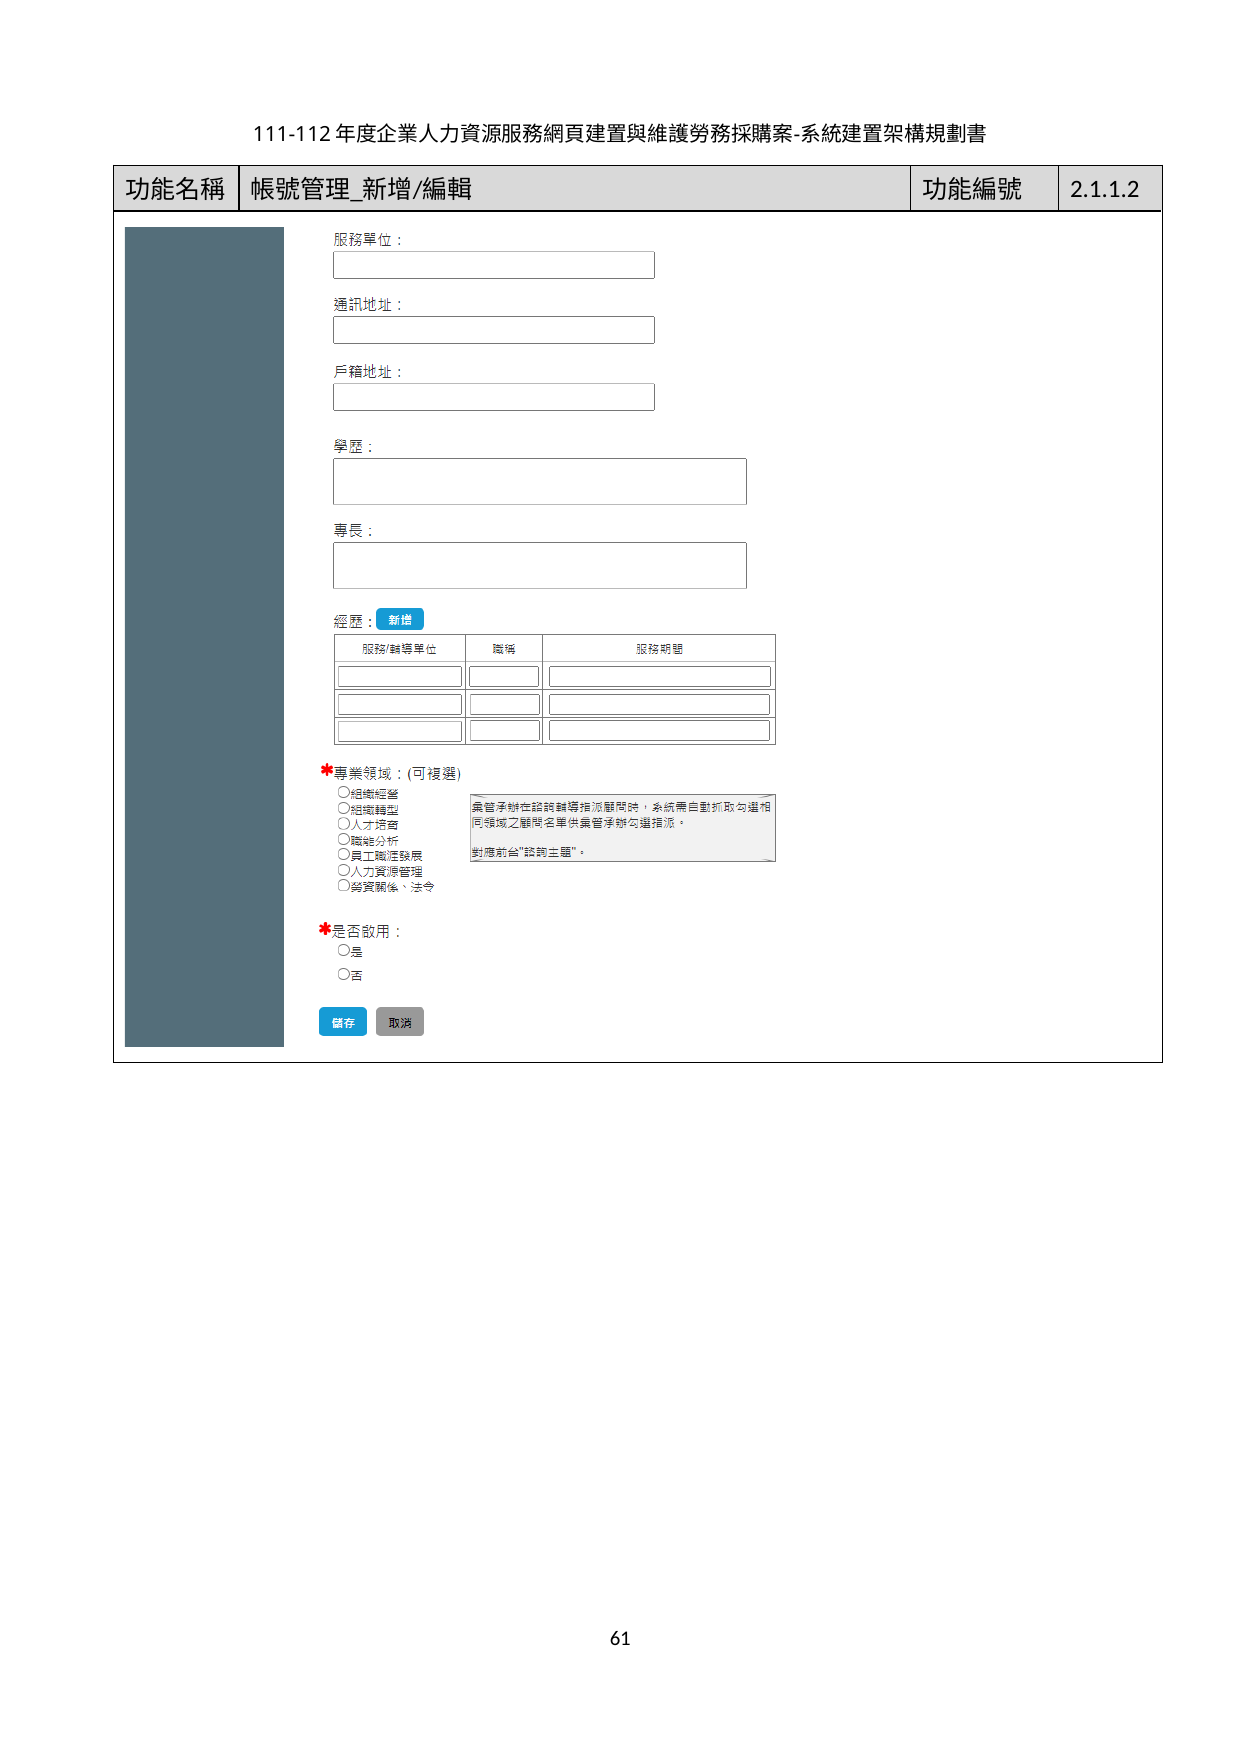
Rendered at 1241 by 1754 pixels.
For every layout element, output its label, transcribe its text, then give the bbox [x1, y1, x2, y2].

table_header 帳號管理_新增/編輯 [240, 166, 910, 210]
table_cell 路徑：系統管理 > 帳號管理 > 新增/編輯 權限：分署承辦(系統管理者) 若群組選擇為「彙管承辦」或「計畫承辦」，需填寫的欄位僅有「姓名」、「帳號」、「信箱」、「電話(分機)」、「手機」、「密碼」、「是否啟用」。 若群組選擇為「顧問」，除了需填寫上述欄位外，亦需再填寫「性別」、「職稱」、「身分證號」、「產/行業」、「服務單位」、「通訊地址」、「戶籍地址」、「學歷」、「專長」、「經歷」、「專業領域」。 欄位說明： *群組： 格式：必填，下拉式選單。 下拉選單：彙管承辦、計畫承辦、顧問。 (2).*姓名： 格式：必填，開放式輸入方框。 (3).*帳號： 格式：必填，開放式輸入方框。 (4).*信箱： 格式：必填，開放式輸入方框。 (5).*電話(分機)： 格式：必填，開放式輸入方框。 若群組選擇為「顧問」，此欄位改為「非必填」。 (6).*手機： 格式：必填，開放式輸入方框。 (7).*密碼： 格式：必填，開放式輸入方框。 (8).*性別： 格式：必填，Radio Button。 選項：男、女。 (9).職稱： 格式：開放式輸入方框。 (10).身分證號： 格式：開放式輸入方框。 (11).產/行業： 格式：開放式輸入方框。 (12).服務單位： 格式：開放式輸入方框。 (13).通訊地址： 格式：開放式輸入方框。 (14).戶籍地址： 格式：開放式輸入方框。 (15).學歷： 格式：開放式輸入方框。 (16).專長： 格式：開放式輸入方框。 (17).經歷： 格式：開放式輸入方框。 三方框需填寫：服務/輔導單位、職稱、服務期間。 可新增。 (18).*專業領域： 格式：必填，Radio Button。 選項：組織經營、組織轉型、人才培育、職能分析、員工職涯發展、人力資源管理、勞資關係及法令。 可複選。 (19).*是否啟用： 格式：必填，Radio Button。 選項：是、否。 (20).儲存： 格式：按鈕。 點選後可新增/儲存帳號資料。 (21).取消： 格式：按鈕。 點選後可取消新增/儲存帳號資料，並返回上一頁。 雛型畫面： [114, 210, 1162, 1062]
table_header 功能編號 [911, 166, 1058, 210]
table_header 功能名稱 [114, 166, 238, 210]
picture [124, 227, 1151, 1047]
table_header 2.1.1.2 [1059, 166, 1162, 210]
